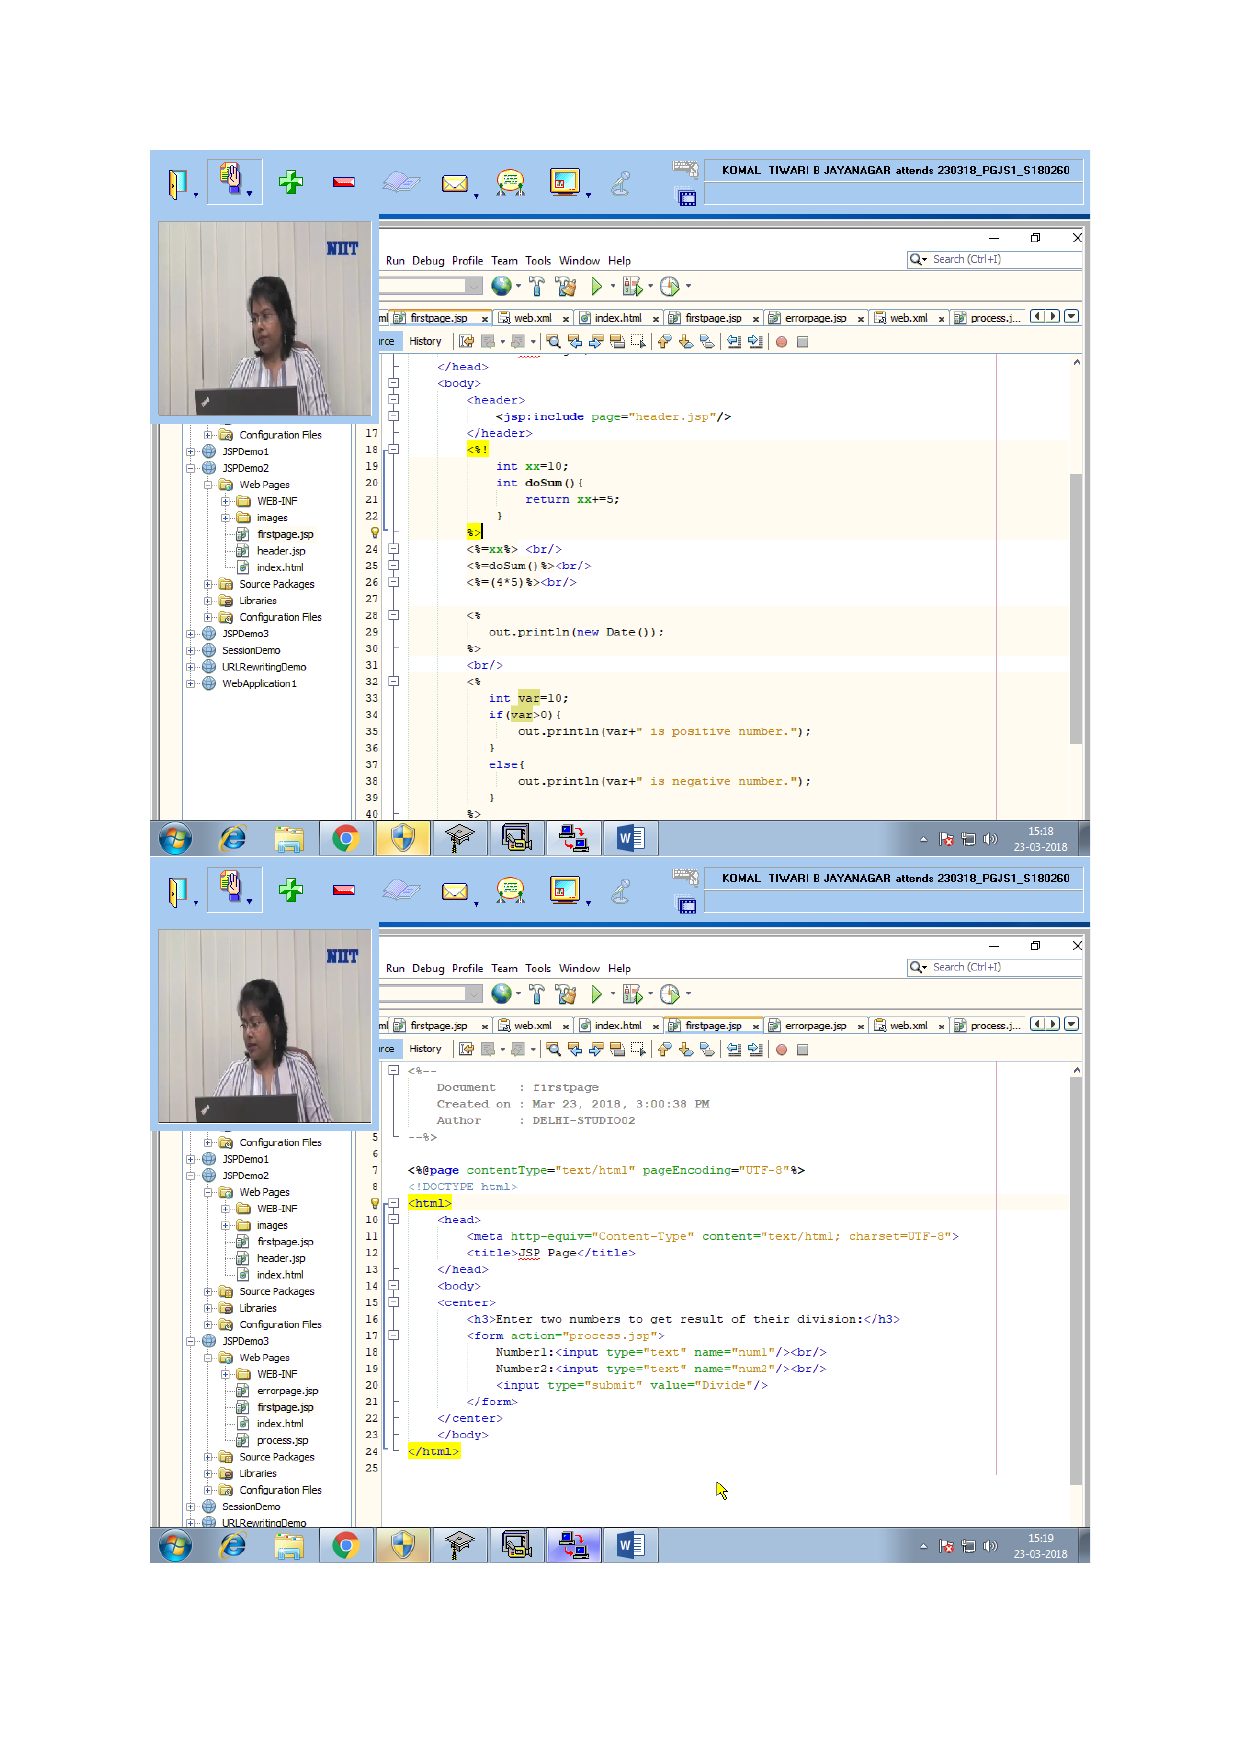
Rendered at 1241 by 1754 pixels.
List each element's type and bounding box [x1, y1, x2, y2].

picture [150, 857, 1091, 1563]
picture [150, 150, 1091, 856]
